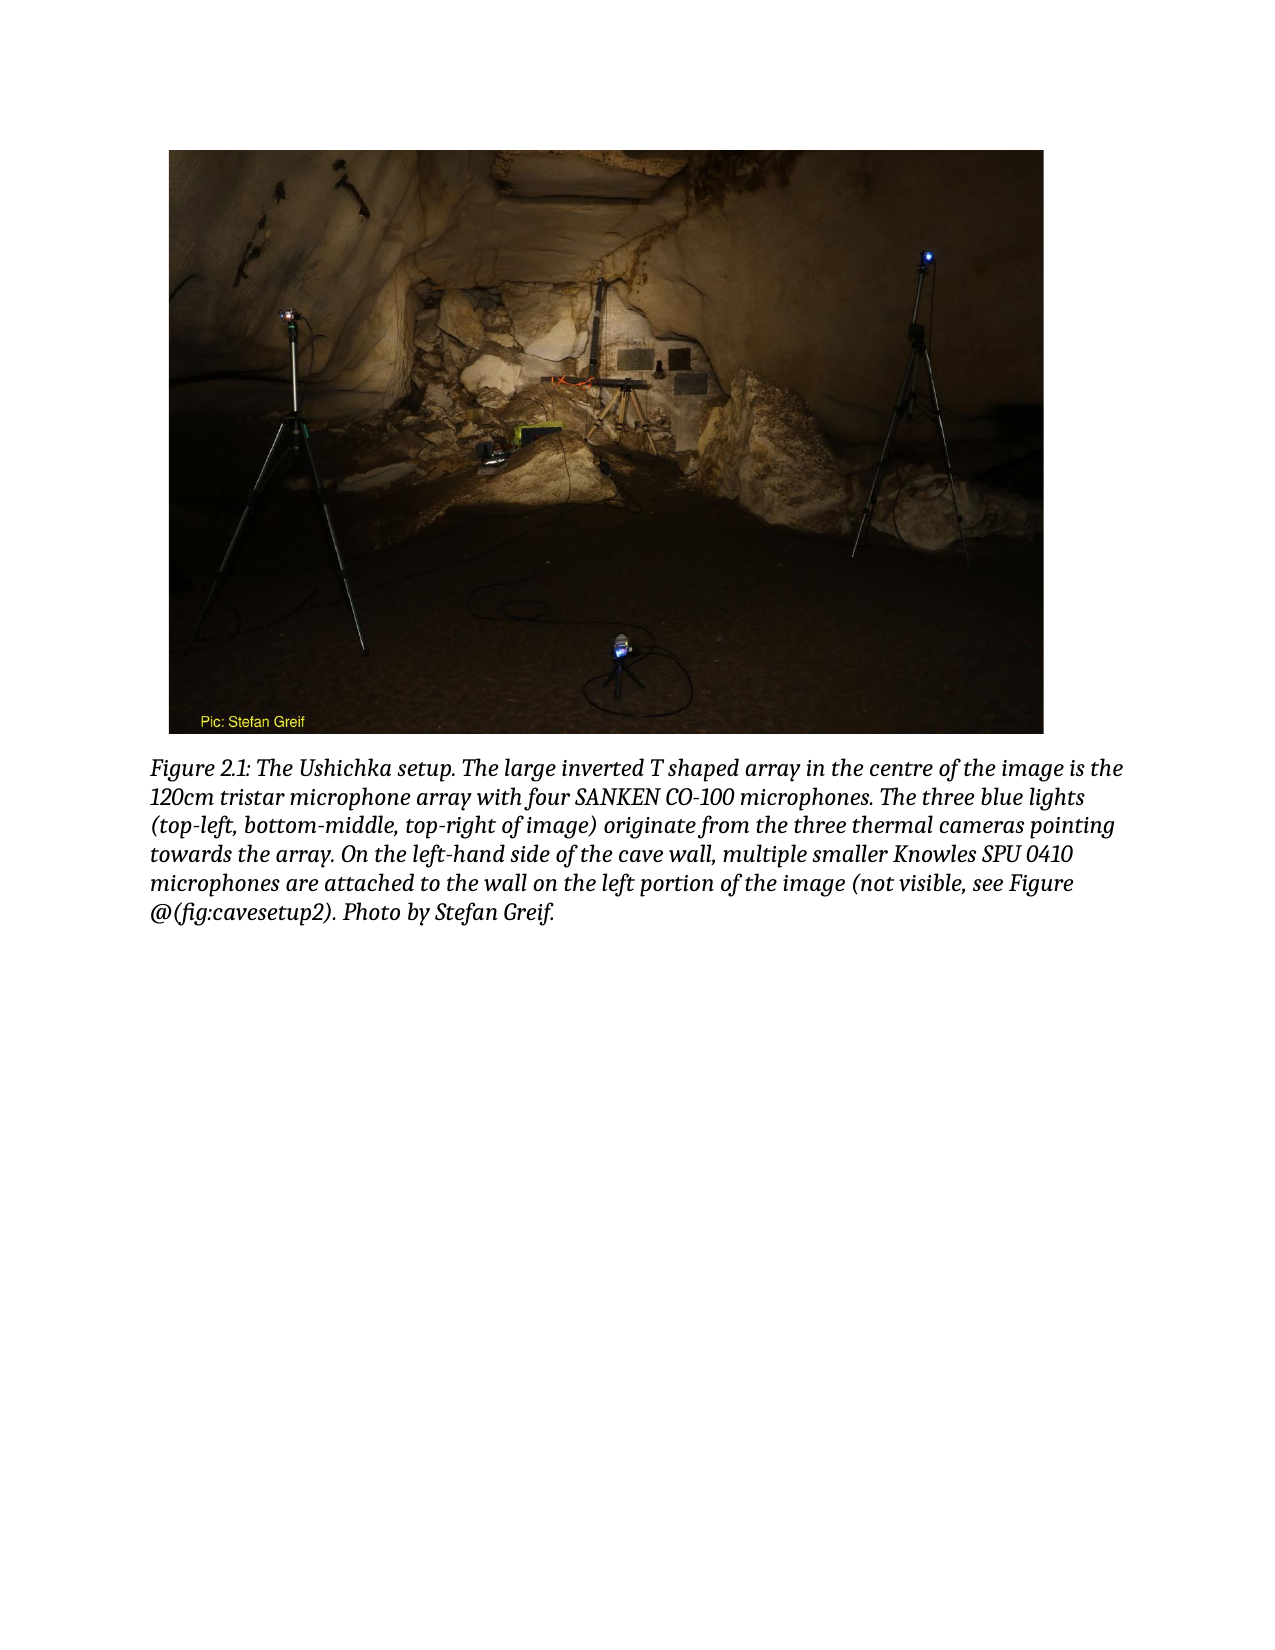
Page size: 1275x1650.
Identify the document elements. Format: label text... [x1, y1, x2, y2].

text Figure 2.1: The Ushichka setup. The large inverted T shaped array in the centre of the image is the 120cm tristar microphone array with four SANKEN CO-100 microphones. The three blue lights (top-left, bottom-middle, top-right of image) originate from the three thermal cameras pointing towards the array. On the left-hand side of the cave wall, multiple smaller Knowles SPU 0410 microphones are attached to the wall on the left portion of the image (not visible, see Figure @(fig:cavesetup2). Photo by Stefan Greif. [150, 754, 1125, 926]
picture [168, 150, 1044, 734]
